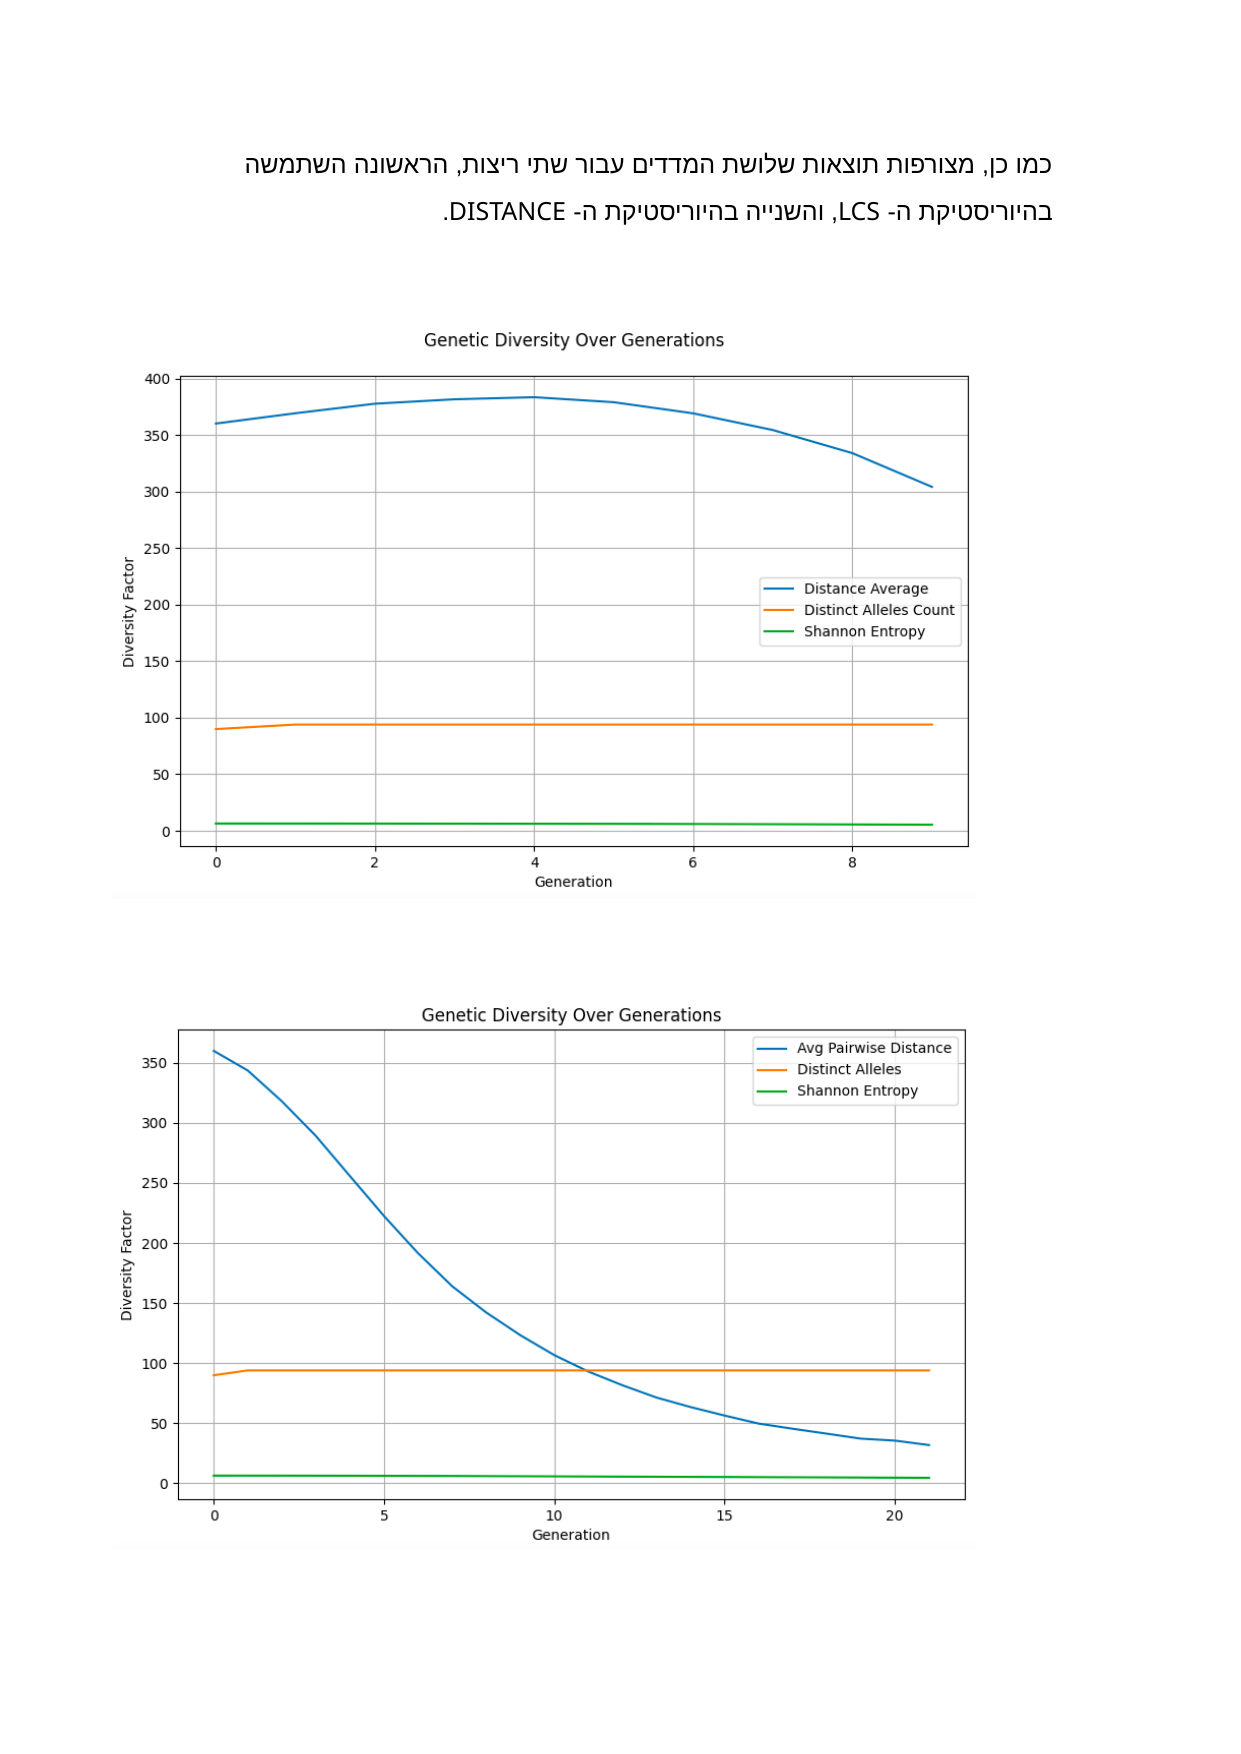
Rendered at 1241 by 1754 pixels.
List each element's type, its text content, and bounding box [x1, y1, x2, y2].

picture [112, 328, 978, 899]
picture [112, 999, 978, 1549]
text כמו כן, מצורפות תוצאות שלושת המדדים עבור שתי ריצות, הראשונה השתמשה בהיוריסטיקת ה- LCS, והשנייה בהיוריסטיקת ה- DISTANCE. [187, 150, 1053, 227]
